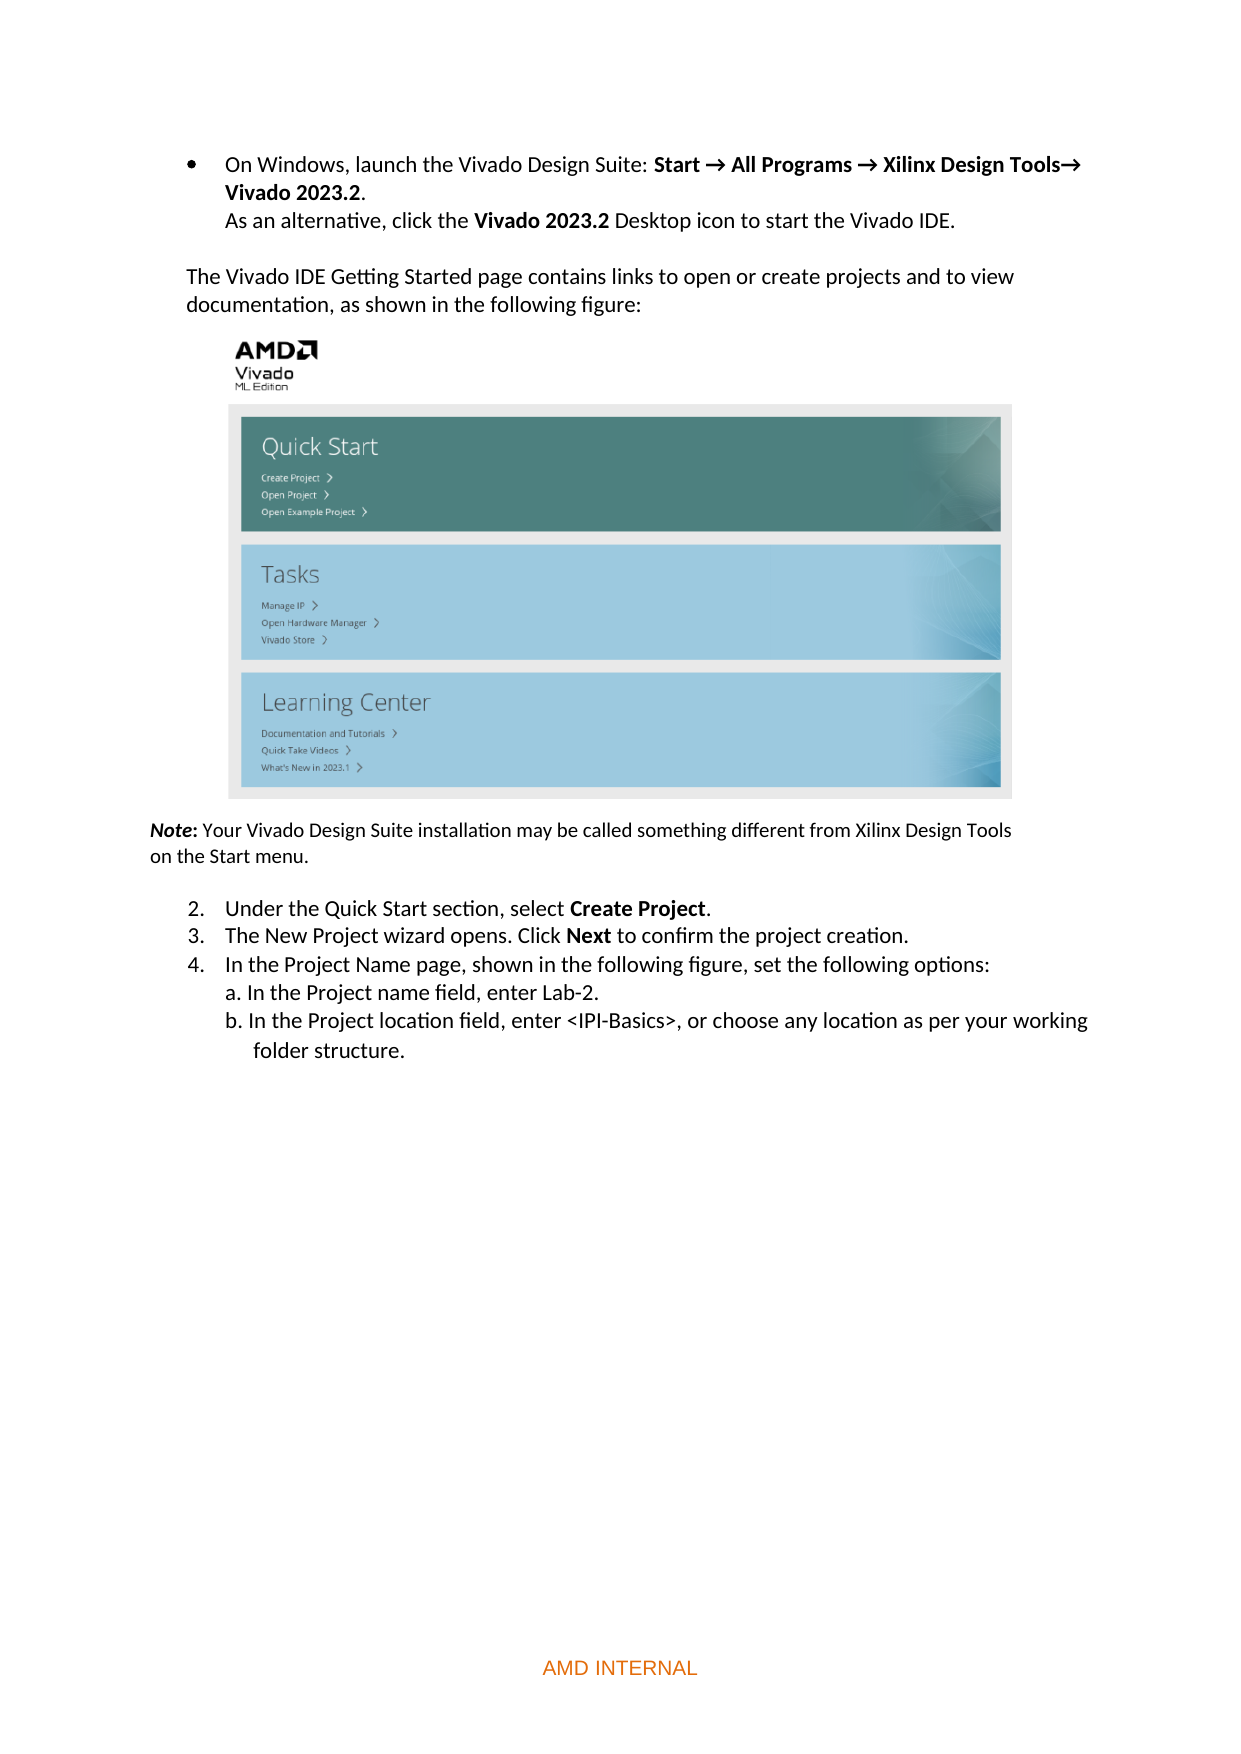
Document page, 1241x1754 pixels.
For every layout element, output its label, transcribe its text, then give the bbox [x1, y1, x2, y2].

text a. In the Project name field, enter Lab-2. [225, 978, 1090, 1006]
list The New Project wizard opens. Click Next to confirm the project creation. [187, 922, 1090, 950]
picture [228, 337, 1012, 799]
text b. In the Project location field, enter <IPI-Basics>, or choose any location as per your working folder structure. [225, 1006, 1090, 1064]
text on the Start menu. [150, 843, 1090, 868]
text Note: Your Vivado Design Suite installation may be called something different from Xilinx Design Tools [150, 817, 1090, 843]
list Under the Quick Start section, select Create Project. [187, 894, 1090, 922]
list On Windows, launch the Vivado Design Suite: Start → All Programs → Xilinx Design Tools→ Vivado 2023.2. [187, 150, 1090, 206]
text The Vivado IDE Getting Started page contains links to open or create projects and to view [150, 262, 1090, 290]
list In the Project Name page, shown in the following figure, set the following options: [187, 950, 1090, 978]
text As an alternative, click the Vivado 2023.2 Desktop icon to start the Vivado IDE. [150, 206, 1090, 234]
text documentation, as shown in the following figure: [150, 290, 1090, 318]
